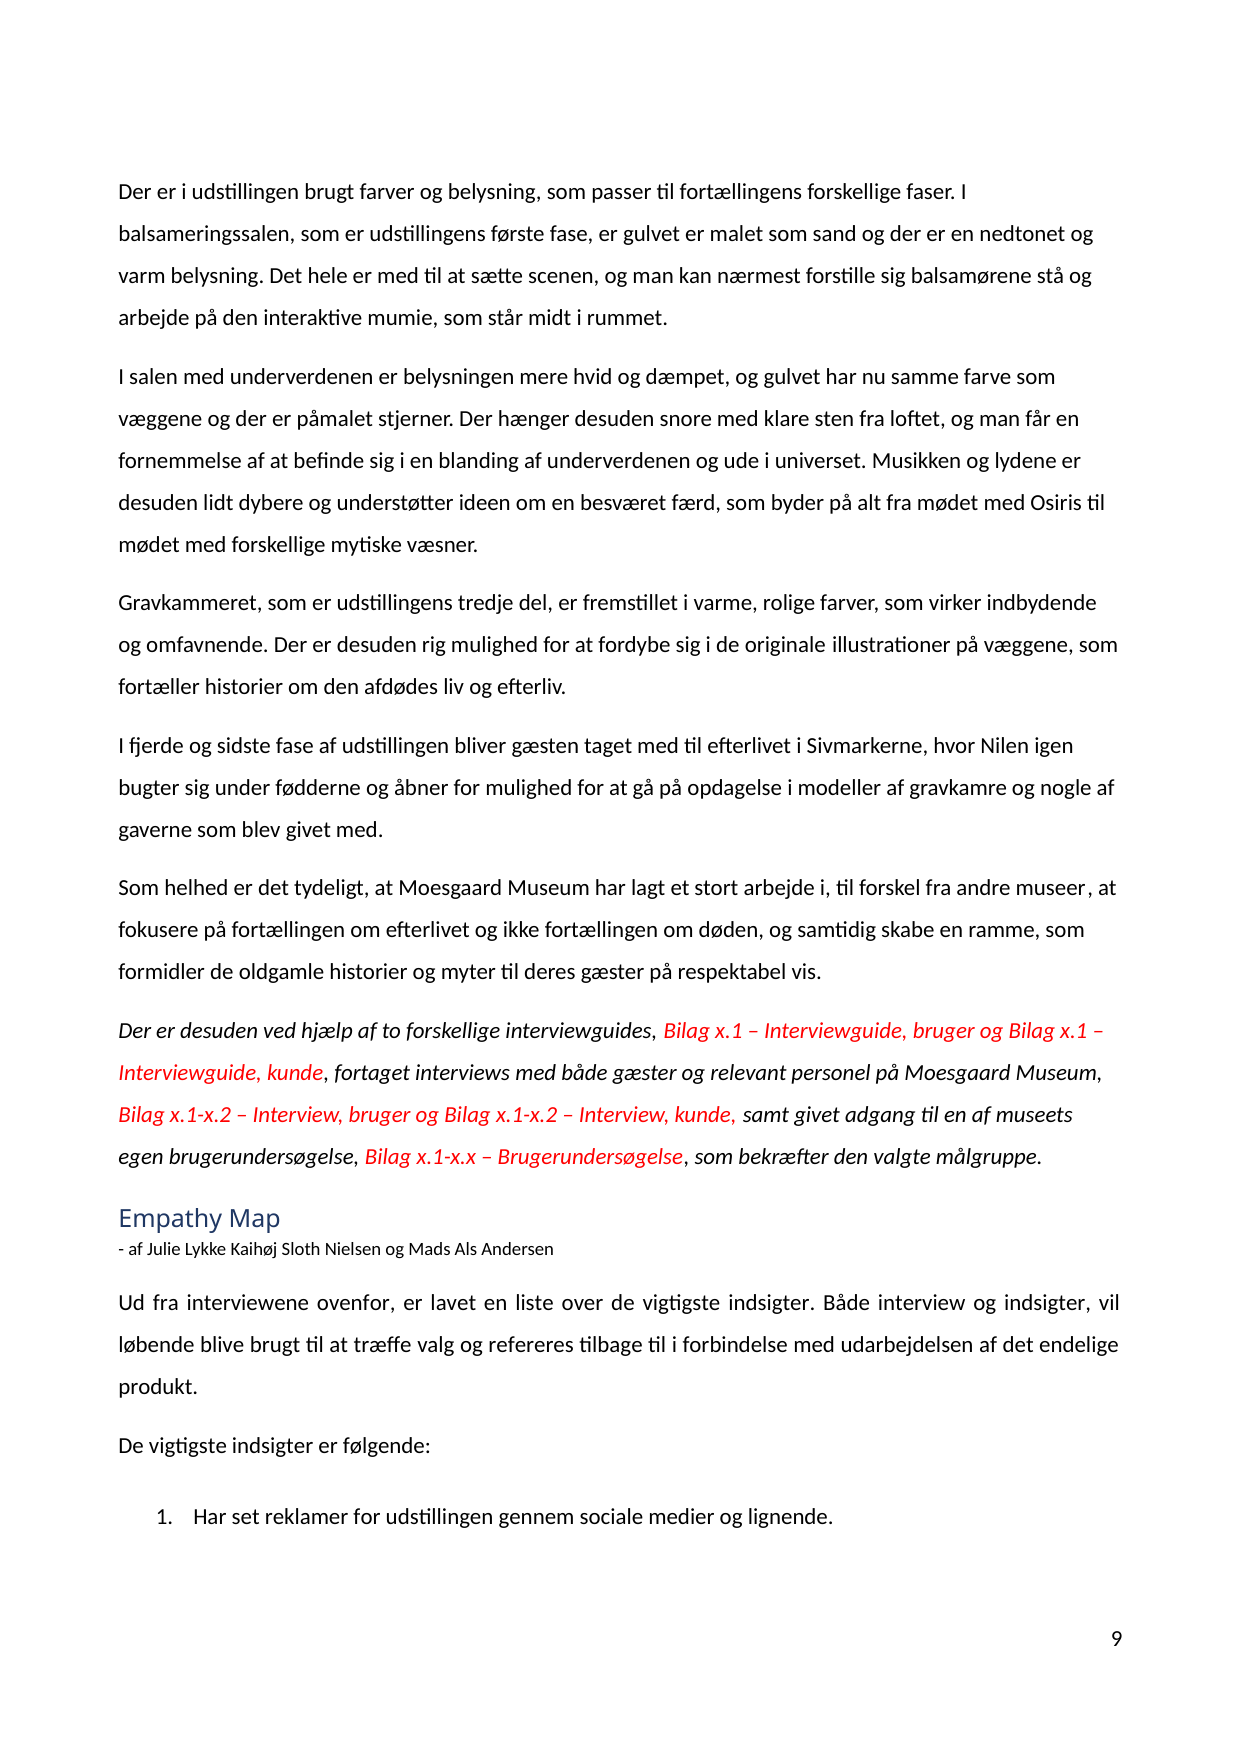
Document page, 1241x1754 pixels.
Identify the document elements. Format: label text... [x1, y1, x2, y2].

text I salen med underverdenen er belysningen mere hvid og dæmpet, og gulvet har nu samme farve som væggene og der er påmalet stjerner. Der hænger desuden snore med klare sten fra loftet, og man får en fornemmelse af at befinde sig i en blanding af underverdenen og ude i universet. Musikken og lydene er desuden lidt dybere og understøtter ideen om en besværet færd, som byder på alt fra mødet med Osiris til mødet med forskellige mytiske væsner. [118, 362, 1122, 558]
text Der er i udstillingen brugt farver og belysning, som passer til fortællingens forskellige faser. I balsameringssalen, som er udstillingens første fase, er gulvet er malet som sand og der er en nedtonet og varm belysning. Det hele er med til at sætte scenen, og man kan nærmest forstille sig balsamørene stå og arbejde på den interaktive mumie, som står midt i rummet. [118, 177, 1122, 331]
subtitle Empathy Map [118, 1201, 1122, 1235]
text - af Julie Lykke Kaihøj Sloth Nielsen og Mads Als Andersen [118, 1237, 1122, 1260]
list Har set reklamer for udstillingen gennem sociale medier og lignende. [156, 1502, 1122, 1530]
text I fjerde og sidste fase af udstillingen bliver gæsten taget med til efterlivet i Sivmarkerne, hvor Nilen igen bugter sig under fødderne og åbner for mulighed for at gå på opdagelse i modeller af gravkamre og nogle af gaverne som blev givet med. [118, 731, 1122, 843]
text Ud fra interviewene ovenfor, er lavet en liste over de vigtigste indsigter. Både interview og indsigter, vil løbende blive brugt til at træffe valg og refereres tilbage til i forbindelse med udarbejdelsen af det endelige produkt. [118, 1288, 1122, 1401]
text Gravkammeret, som er udstillingens tredje del, er fremstillet i varme, rolige farver, som virker indbydende og omfavnende. Der er desuden rig mulighed for at fordybe sig i de originale illustrationer på væggene, som fortæller historier om den afdødes liv og efterliv. [118, 588, 1122, 700]
text Som helhed er det tydeligt, at Moesgaard Museum har lagt et stort arbejde i, til forskel fra andre museer, at fokusere på fortællingen om efterlivet og ikke fortællingen om døden, og samtidig skabe en ramme, som formidler de oldgamle historier og myter til deres gæster på respektabel vis. [118, 873, 1122, 986]
text Der er desuden ved hjælp af to forskellige interviewguides, Bilag x.1 – Interviewguide, bruger og Bilag x.1 – Interviewguide, kunde, fortaget interviews med både gæster og relevant personel på Moesgaard Museum, Bilag x.1-x.2 – Interview, bruger og Bilag x.1-x.2 – Interview, kunde, samt givet adgang til en af museets egen brugerundersøgelse, Bilag x.1-x.x – Brugerundersøgelse, som bekræfter den valgte målgruppe. [118, 1016, 1122, 1170]
text De vigtigste indsigter er følgende: [118, 1431, 1122, 1459]
